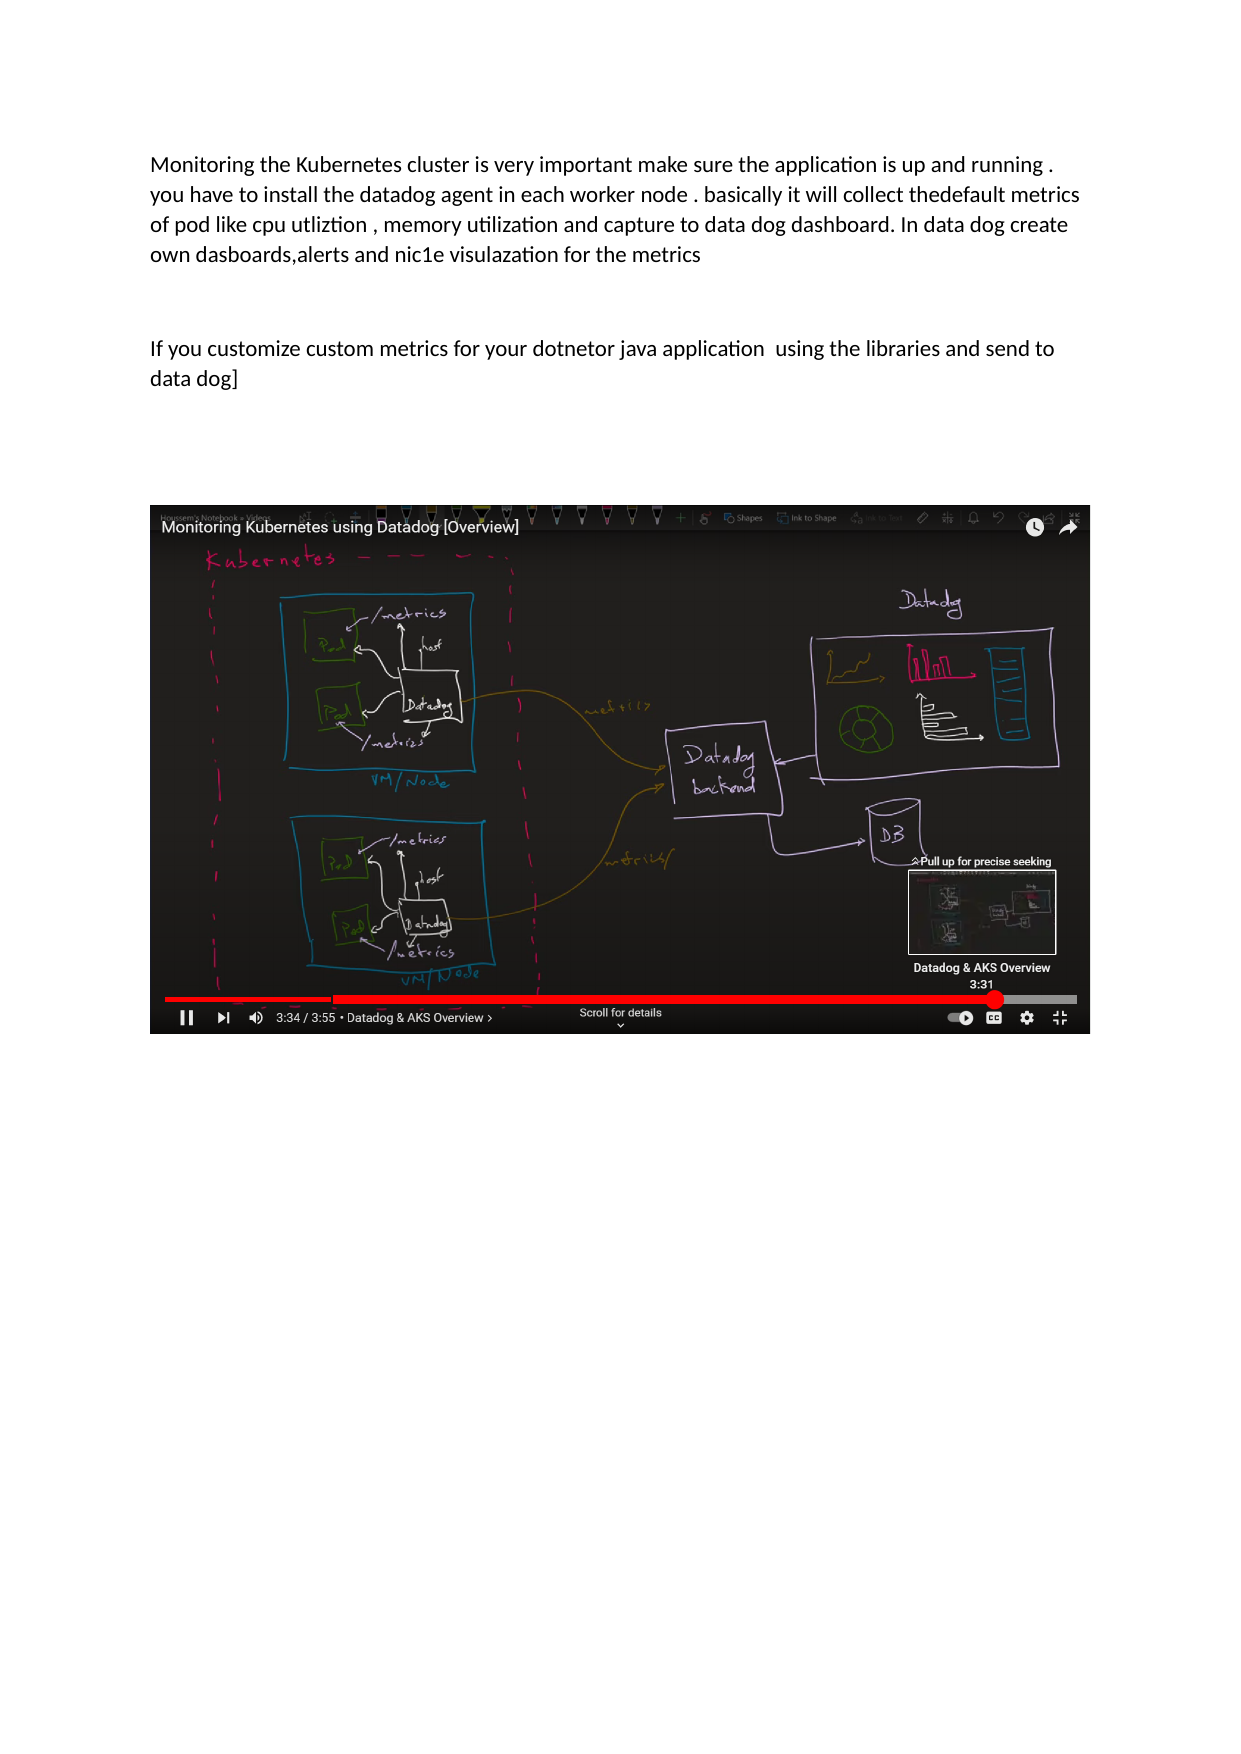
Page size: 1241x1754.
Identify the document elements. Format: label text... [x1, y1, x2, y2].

picture [150, 505, 1091, 1034]
text If you customize custom metrics for your dotnetor java application using the libraries and send to data dog] [150, 334, 1090, 393]
text Monitoring the Kubernetes cluster is very important make sure the application is up and running . you have to install the datadog agent in each worker node . basically it will collect thedefault metrics of pod like cpu utliztion , memory utilization and capture to data dog dashboard. In data dog create own dasboards,alerts and nic1e visulazation for the metrics [150, 150, 1090, 269]
